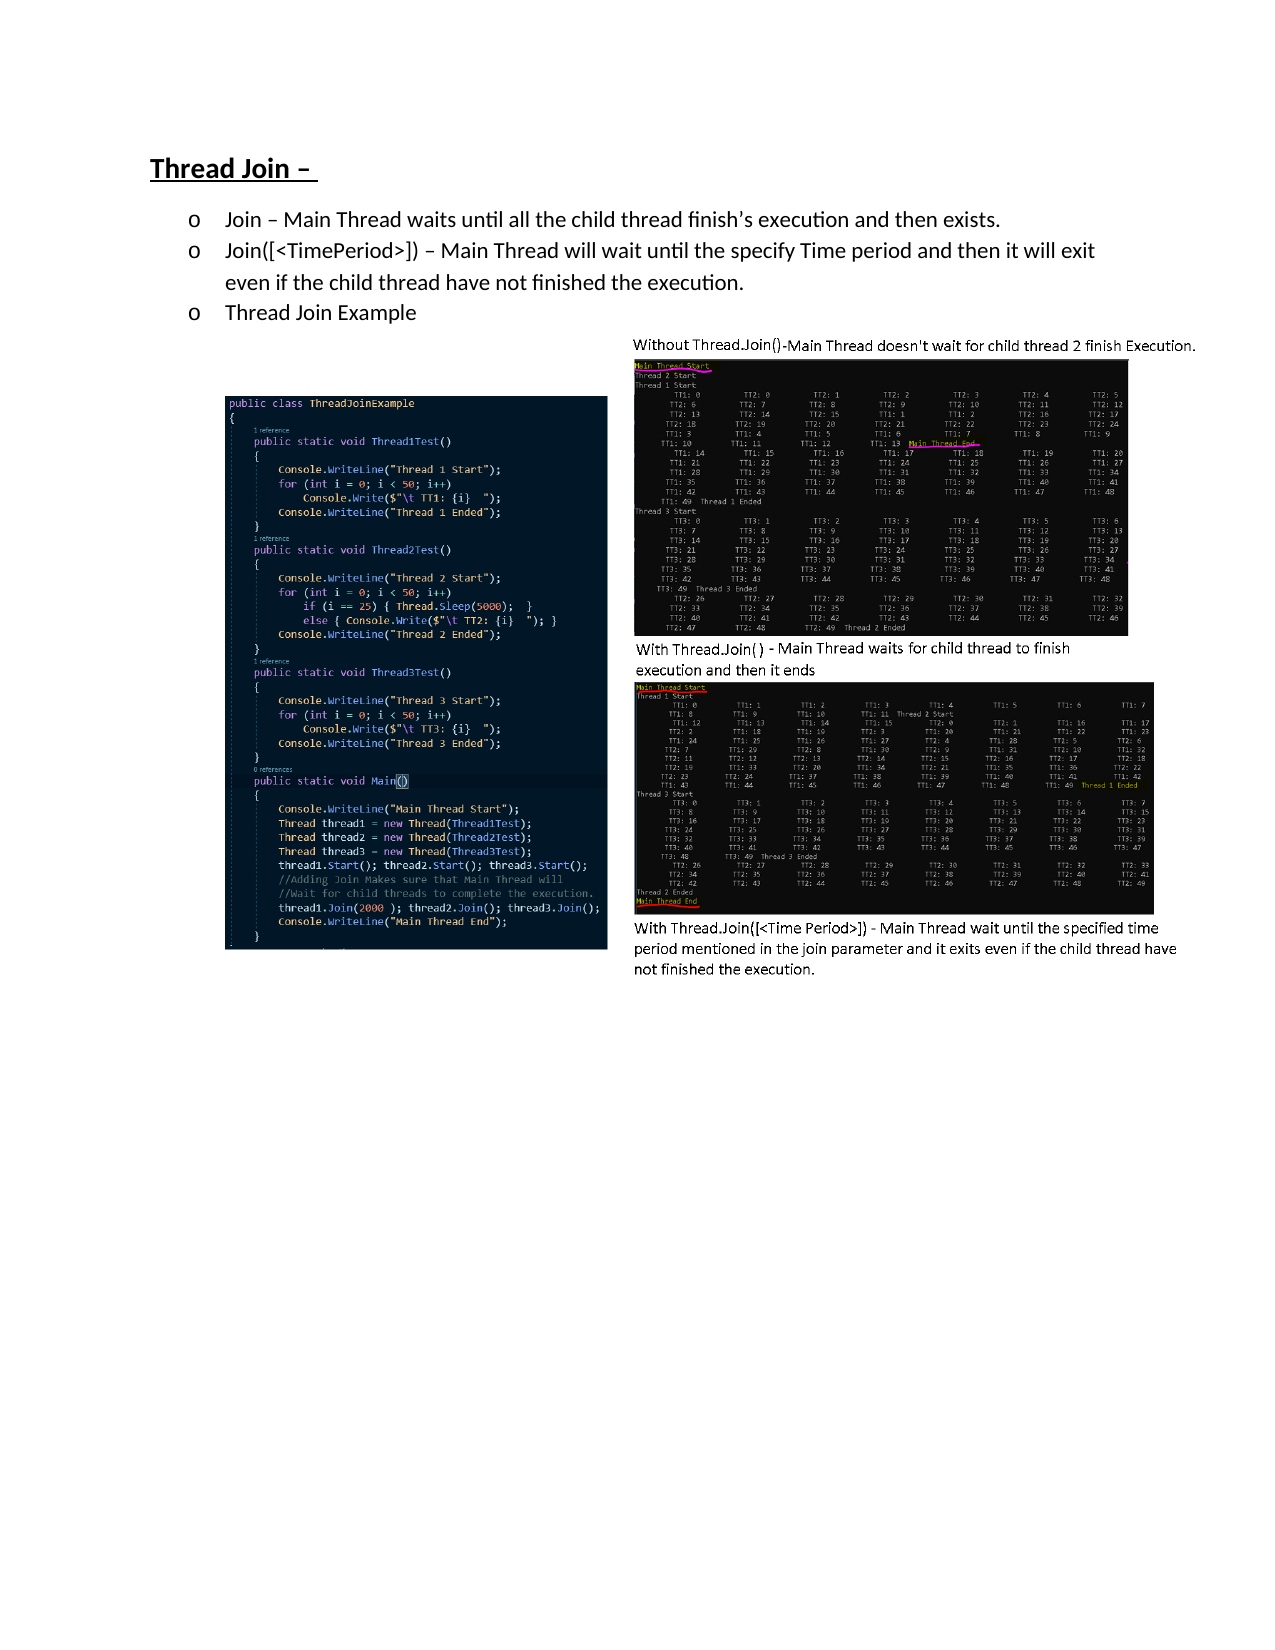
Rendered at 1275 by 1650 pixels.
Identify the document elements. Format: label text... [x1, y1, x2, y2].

list Thread Join Example [187, 298, 1125, 327]
list Join([<TimePeriod>]) – Main Thread will wait until the specify Time period and then it will exit even if the child thread have not finished the execution. [187, 237, 1125, 296]
text Thread Join – [150, 150, 1125, 186]
picture [225, 329, 1200, 980]
list Join – Main Thread waits until all the child thread finish’s execution and then exists. [187, 205, 1125, 234]
